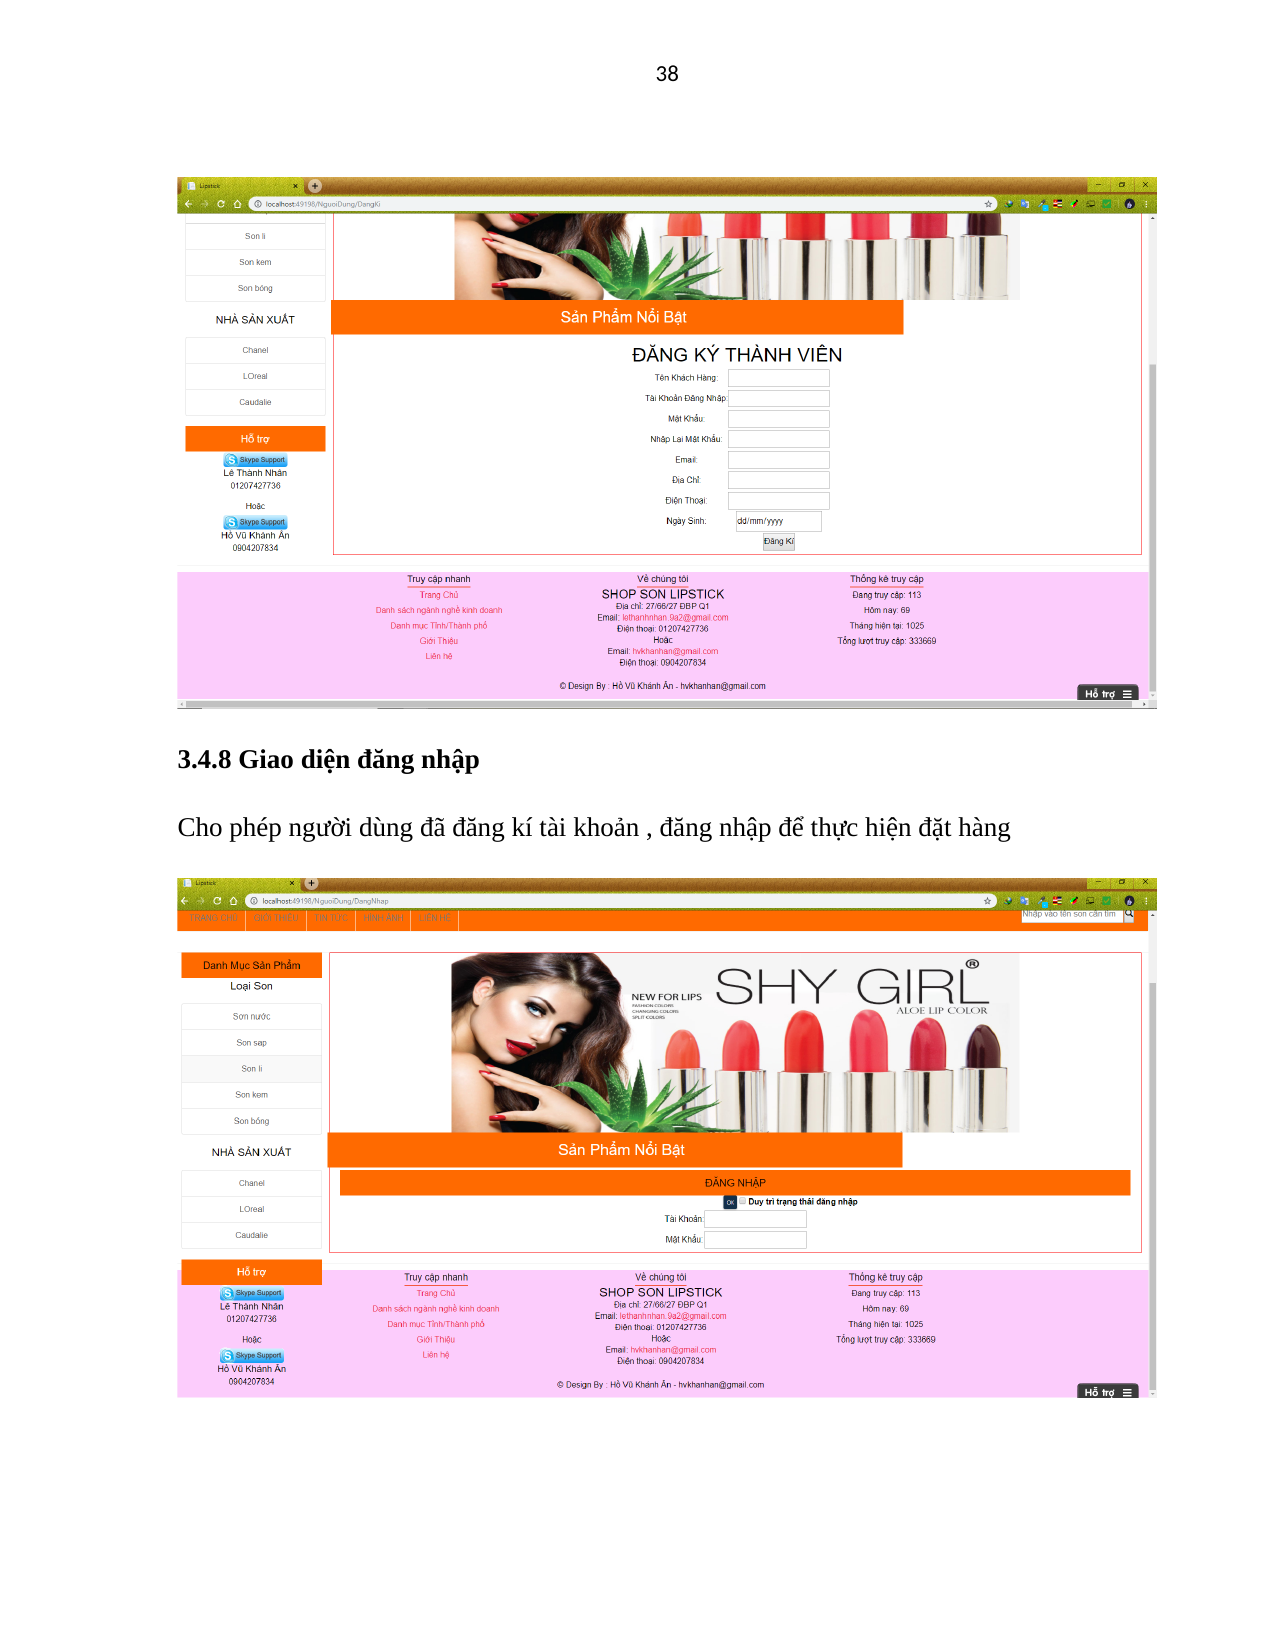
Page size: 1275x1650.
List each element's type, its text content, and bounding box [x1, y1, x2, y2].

picture [177, 177, 1157, 709]
text Cho phép người dùng đã đăng kí tài khoản , đăng nhập để thực hiện đặt hàng [177, 811, 1157, 842]
text 3.4.8 Giao diện đăng nhập [177, 743, 1157, 774]
picture [177, 878, 1157, 1398]
